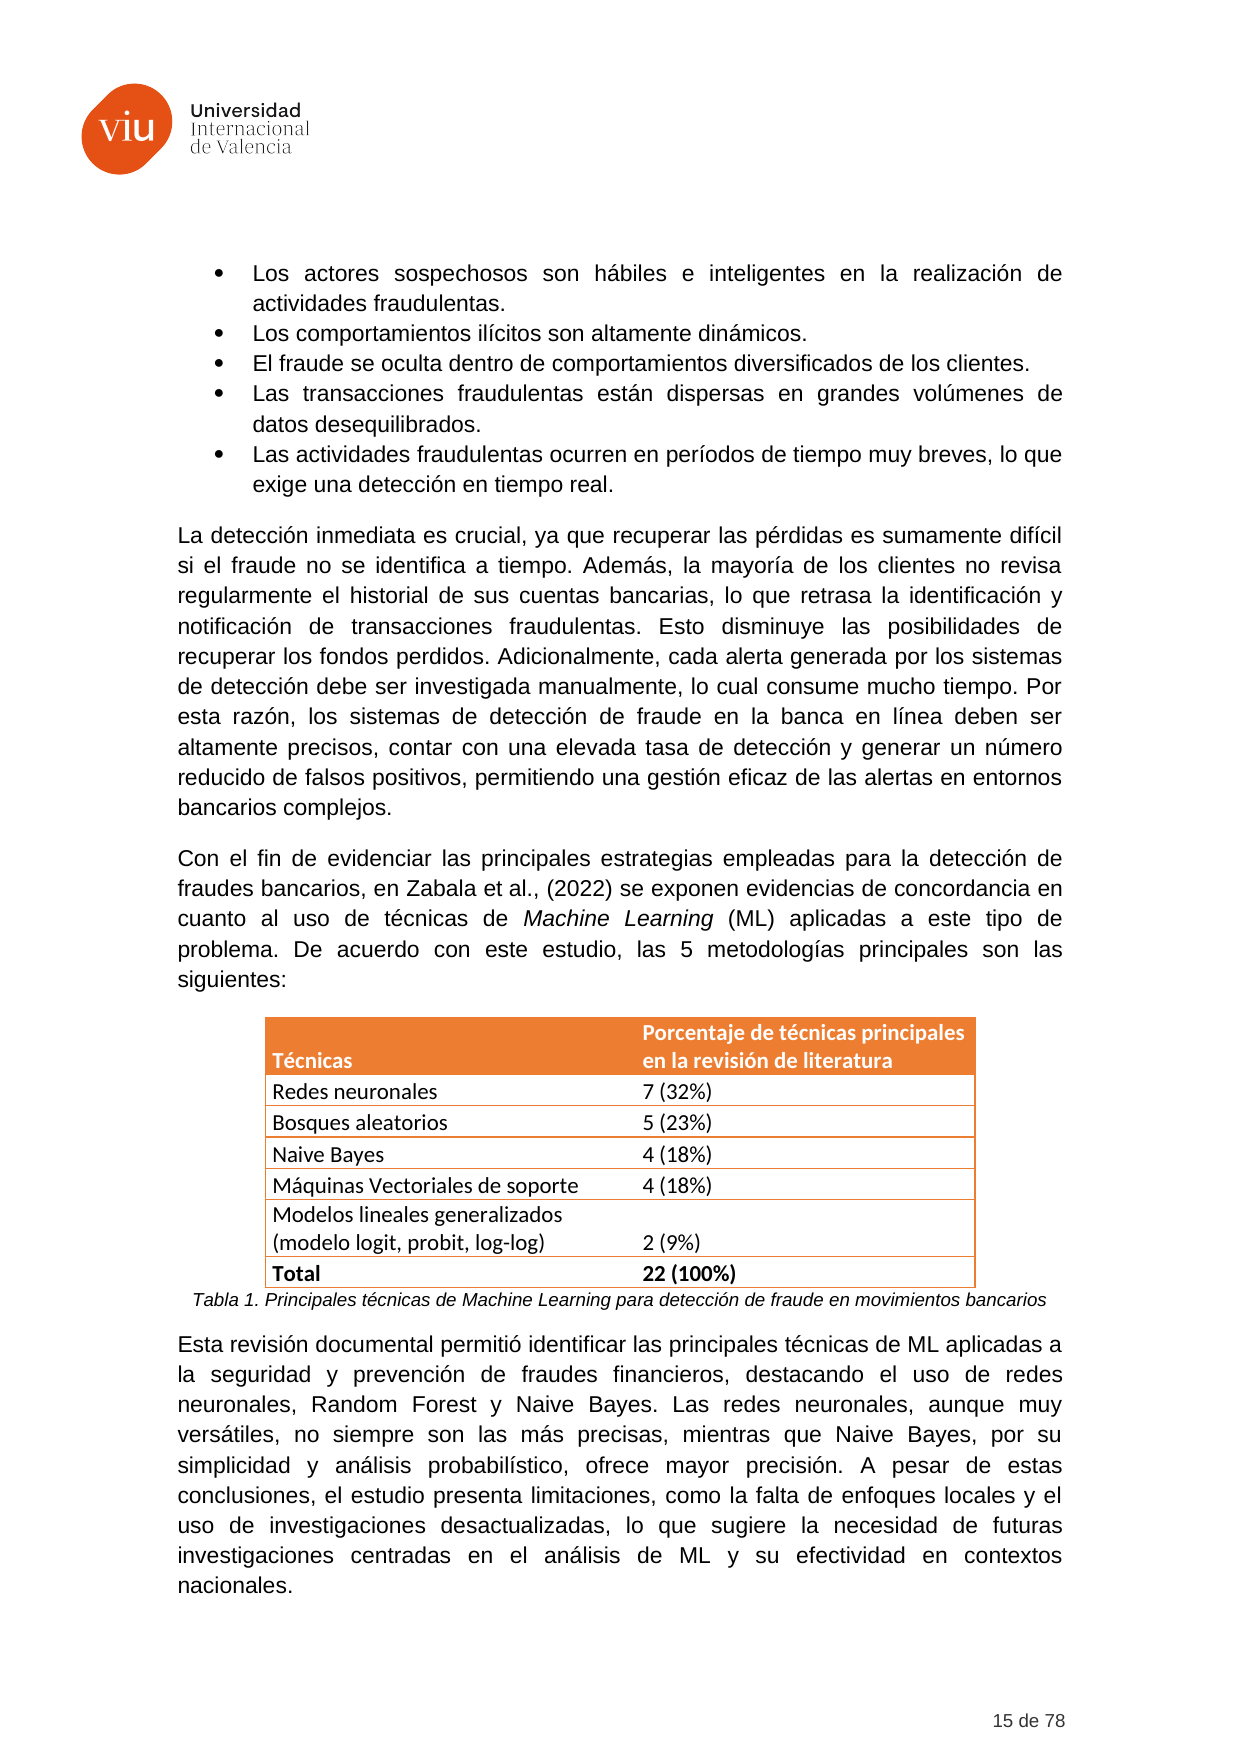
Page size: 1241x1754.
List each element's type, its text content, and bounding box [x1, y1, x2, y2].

table_cell 2 (9%) [635, 1200, 974, 1256]
table_cell 4 (18%) [635, 1138, 974, 1168]
table_cell 22 (100%) [635, 1257, 974, 1287]
list Los actores sospechosos son hábiles e inteligentes en la realización de actividades fraudulentas. [215, 259, 1063, 316]
table_header Técnicas [266, 1018, 635, 1074]
table_cell Naive Bayes [266, 1138, 635, 1168]
table_cell Redes neuronales [266, 1075, 635, 1105]
picture [60, 62, 330, 197]
list Las transacciones fraudulentas están dispersas en grandes volúmenes de datos desequilibrados. [215, 380, 1063, 437]
text La detección inmediata es crucial, ya que recuperar las pérdidas es sumamente difícil si el fraude no se identifica a tiempo. Además, la mayoría de los clientes no revisa regularmente el historial de sus cuentas bancarias, lo que retrasa la identificación y notificación de transacciones fraudulentas. Esto disminuye las posibilidades de recuperar los fondos perdidos. Adicionalmente, cada alerta generada por los sistemas de detección debe ser investigada manualmente, lo cual consume mucho tiempo. Por esta razón, los sistemas de detección de fraude en la banca en línea deben ser altamente precisos, contar con una elevada tasa de detección y generar un número reducido de falsos positivos, permitiendo una gestión eficaz de las alertas en entornos bancarios complejos. [177, 522, 1063, 820]
text Esta revisión documental permitió identificar las principales técnicas de ML aplicadas a la seguridad y prevención de fraudes financieros, destacando el uso de redes neuronales, Random Forest y Naive Bayes. Las redes neuronales, aunque muy versátiles, no siempre son las más precisas, mientras que Naive Bayes, por su simplicidad y análisis probabilístico, ofrece mayor precisión. A pesar de estas conclusiones, el estudio presenta limitaciones, como la falta de enfoques locales y el uso de investigaciones desactualizadas, lo que sugiere la necesidad de futuras investigaciones centradas en el análisis de ML y su efectividad en contextos nacionales. [177, 1331, 1063, 1599]
text Tabla 1. Principales técnicas de Machine Learning para detección de fraude en movimientos bancarios [177, 1288, 1063, 1310]
table_cell Bosques aleatorios [266, 1106, 635, 1136]
table_cell Total [266, 1257, 635, 1287]
list Los comportamientos ilícitos son altamente dinámicos. [215, 320, 1063, 346]
table_cell 4 (18%) [635, 1169, 974, 1199]
list El fraude se oculta dentro de comportamientos diversificados de los clientes. [215, 350, 1063, 377]
table_header Porcentaje de técnicas principales en la revisión de literatura [635, 1018, 974, 1074]
table_cell 5 (23%) [635, 1106, 974, 1136]
table_cell 7 (32%) [635, 1075, 974, 1105]
text Con el fin de evidenciar las principales estrategias empleadas para la detección de fraudes bancarios, en Zabala et al., (2022) se exponen evidencias de concordancia en cuanto al uso de técnicas de Machine Learning (ML) aplicadas a este tipo de problema. De acuerdo con este estudio, las 5 metodologías principales son las siguientes: [177, 845, 1063, 992]
list Las actividades fraudulentas ocurren en períodos de tiempo muy breves, lo que exige una detección en tiempo real. [215, 441, 1063, 497]
table_cell Modelos lineales generalizados (modelo logit, probit, log-log) [266, 1200, 635, 1256]
table_cell Máquinas Vectoriales de soporte [266, 1169, 635, 1199]
